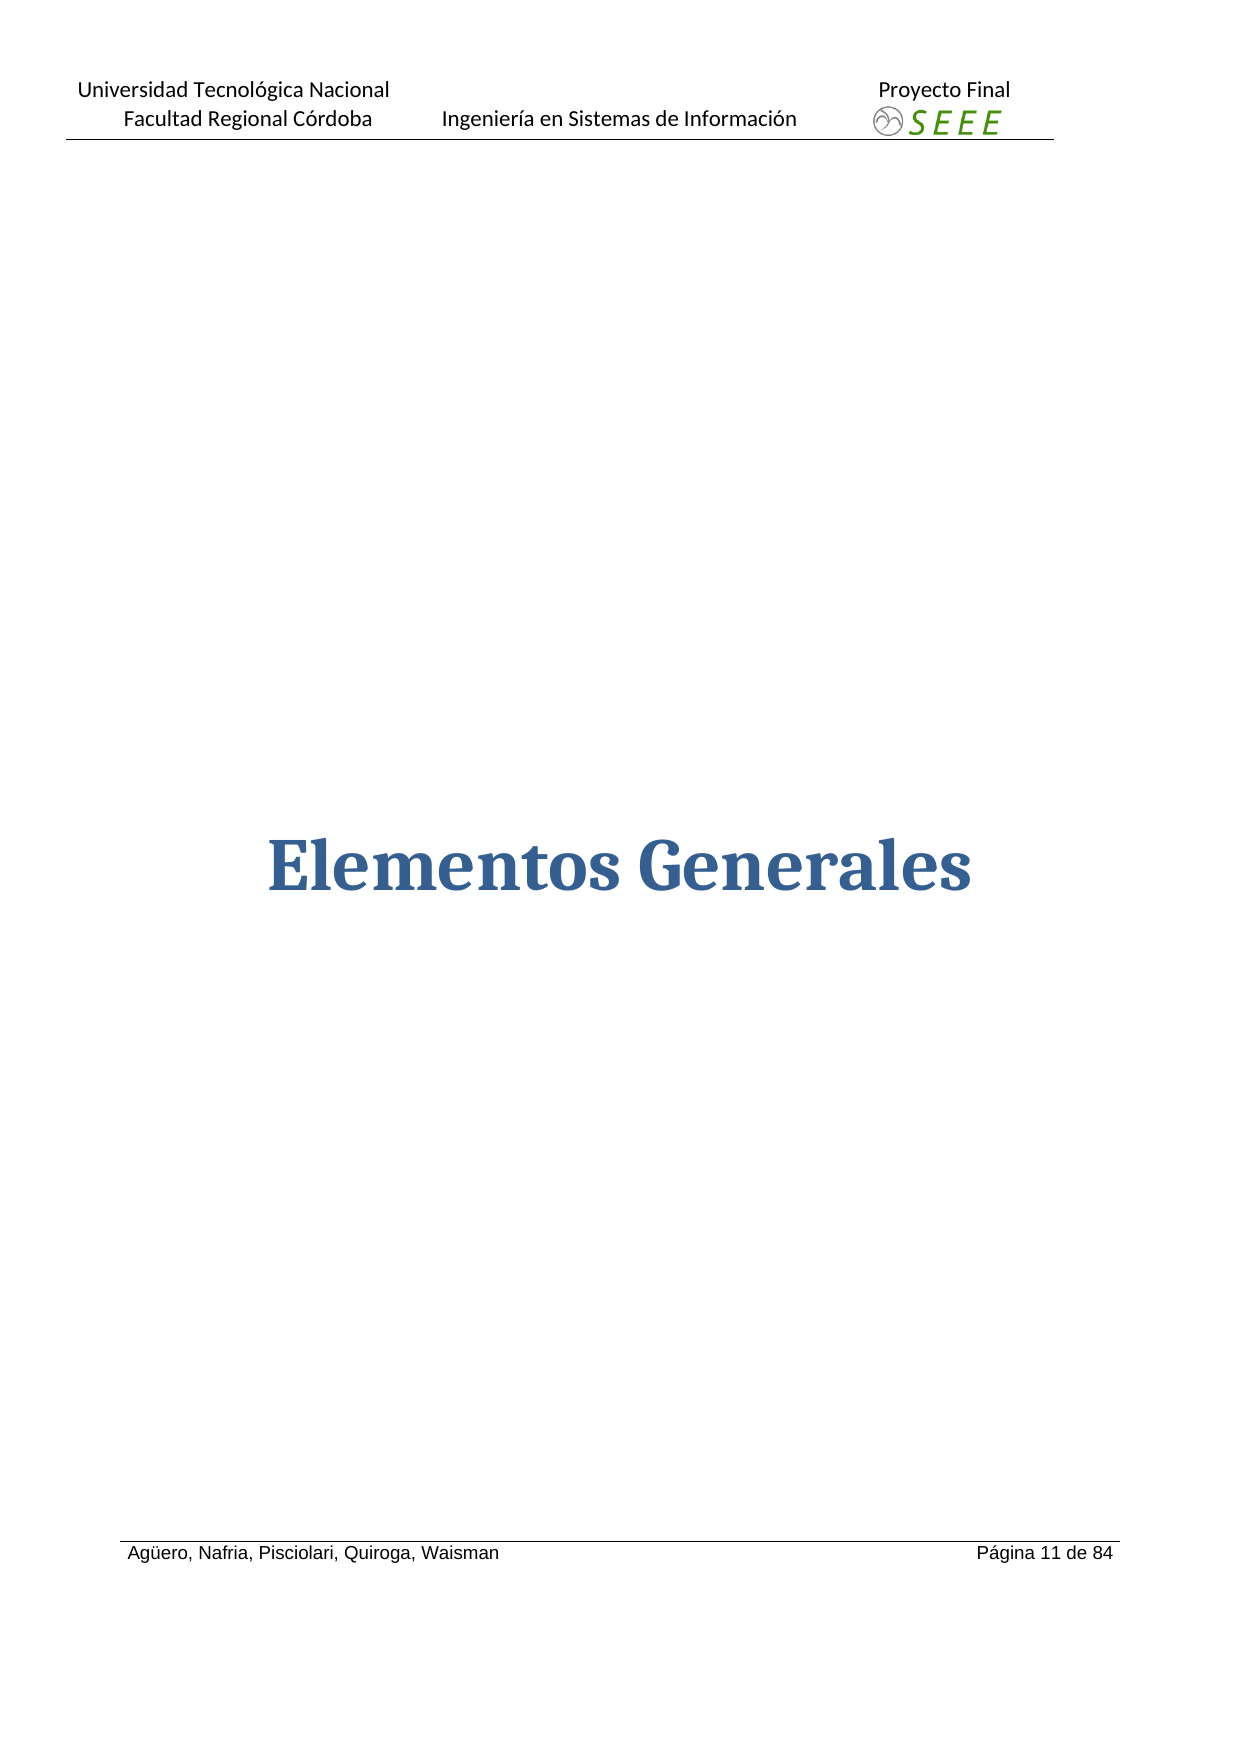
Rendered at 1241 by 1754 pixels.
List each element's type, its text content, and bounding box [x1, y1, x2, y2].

subtitle Elementos Generales [125, 823, 1115, 909]
picture [873, 103, 1004, 139]
